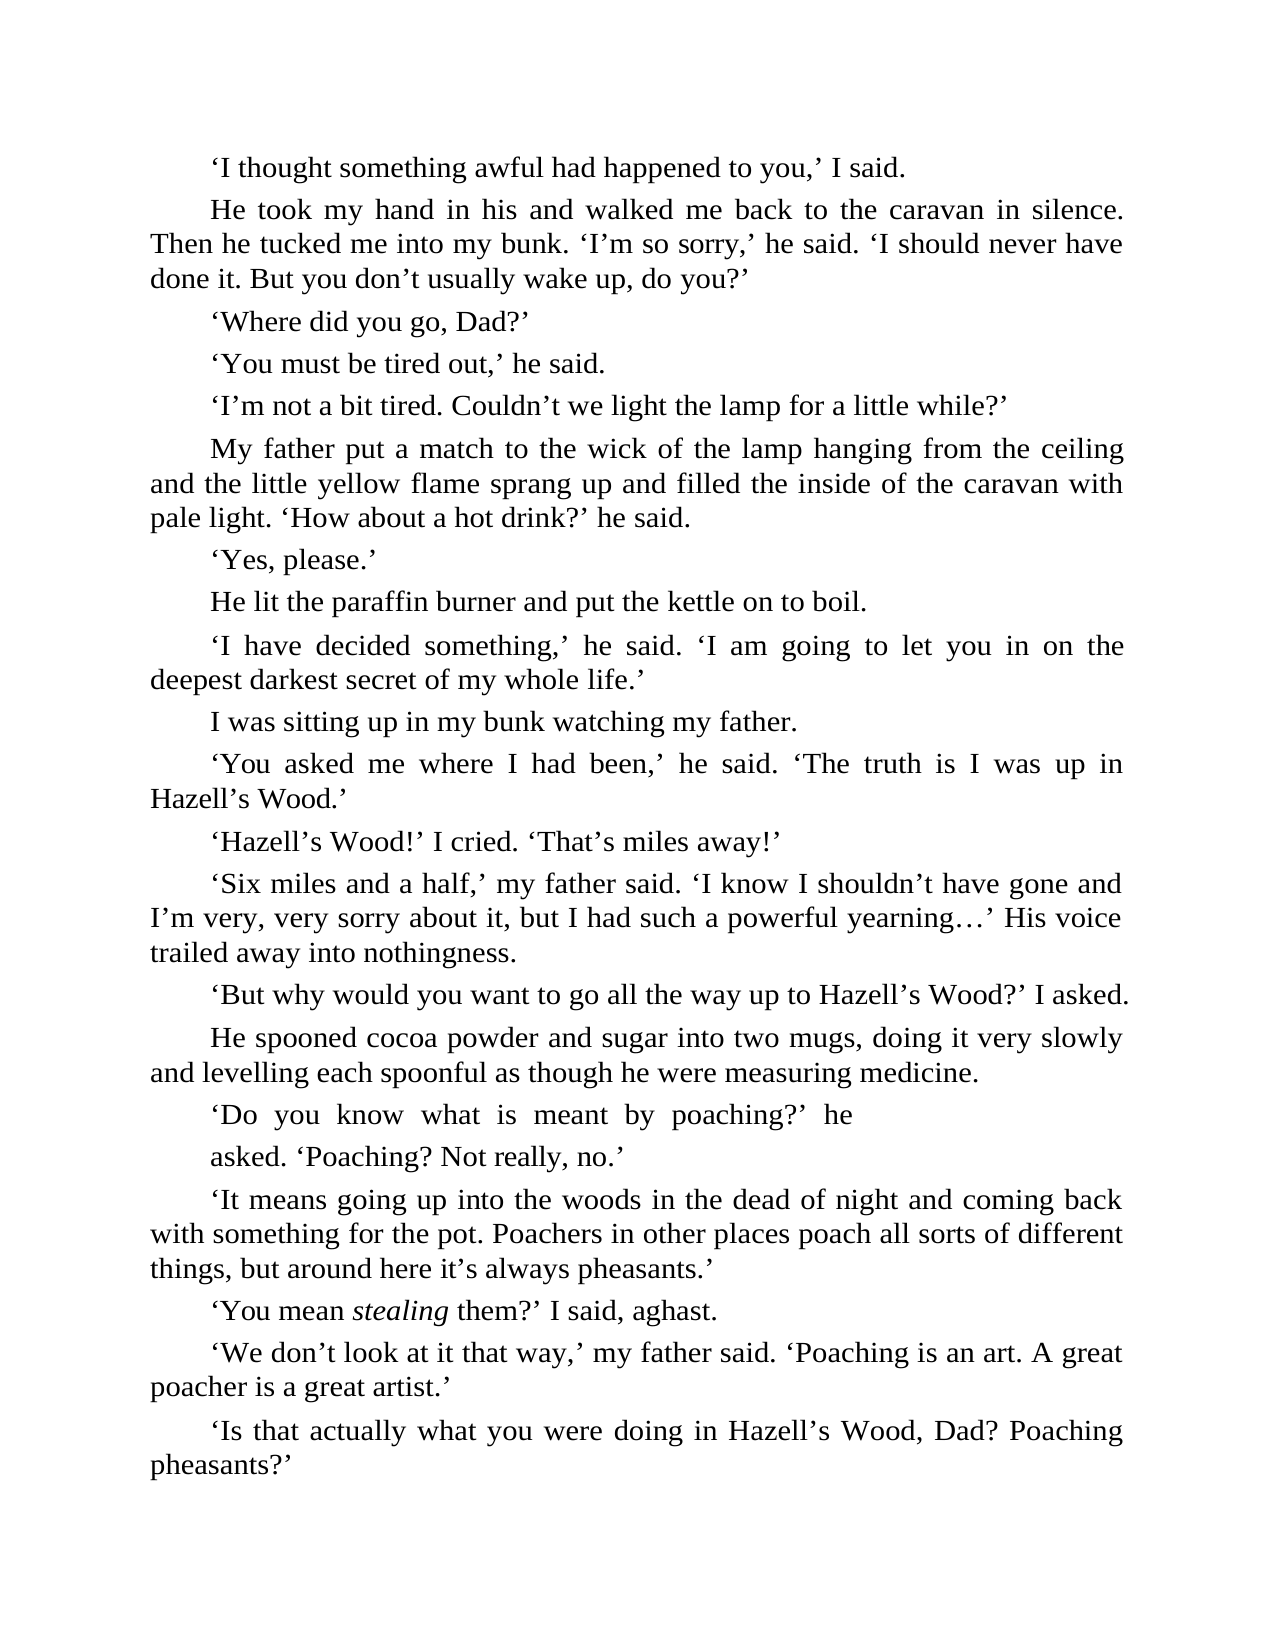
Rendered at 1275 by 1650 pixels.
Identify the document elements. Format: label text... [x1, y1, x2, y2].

text ‘Hazell’s Wood!’ I cried. ‘That’s miles away!’ [210, 824, 1137, 858]
text ‘Is that actually what you were doing in Hazell’s Wood, Dad? Poaching pheasants?’ [150, 1413, 1124, 1481]
text ‘Where did you go, Dad?’ [210, 304, 1137, 338]
text He lit the paraffin burner and put the kettle on to boil. [210, 584, 1137, 618]
text He took my hand in his and walked me back to the caravan in silence. Then he tucked me into my bunk. ‘I’m so sorry,’ he said. ‘I should never have done it. But you don’t usually wake up, do you?’ [150, 192, 1124, 294]
text ‘I thought something awful had happened to you,’ I said. [210, 150, 1137, 183]
text ‘Yes, please.’ [210, 542, 1137, 576]
text ‘You must be tired out,’ he said. [210, 346, 1137, 379]
text ‘I’m not a bit tired. Couldn’t we light the lamp for a little while?’ [210, 388, 1137, 422]
text ‘You mean stealing them?’ I said, aghast. [210, 1293, 1137, 1327]
text He spooned cocoa powder and sugar into two mugs, doing it very slowly and levelling each spoonful as though he were measuring medicine. [150, 1020, 1125, 1088]
text I was sitting up in my bunk watching my father. [210, 704, 1137, 738]
text ‘I have decided something,’ he said. ‘I am going to let you in on the deepest darkest secret of my whole life.’ [150, 628, 1124, 696]
text ‘We don’t look at it that way,’ my father said. ‘Poaching is an art. A great poacher is a great artist.’ [150, 1335, 1125, 1403]
text ‘It means going up into the woods in the dead of night and coming back with something for the pot. Poachers in other places poach all sorts of different things, but around here it’s always pheasants.’ [150, 1182, 1124, 1285]
text ‘But why would you want to go all the way up to Hazell’s Wood?’ I asked. [210, 977, 1137, 1010]
text My father put a match to the wick of the lamp hanging from the ceiling and the little yellow flame sprang up and filled the inside of the caravan with pale light. ‘How about a hot drink?’ he said. [150, 432, 1124, 534]
text ‘Six miles and a half,’ my father said. ‘I know I shouldn’t have gone and I’m very, very sorry about it, but I had such a powerful yearning…’ His voice trailed away into nothingness. [150, 866, 1124, 969]
text ‘Do you know what is meant by poaching?’ he asked. ‘Poaching? Not really, no.’ [210, 1097, 853, 1172]
text ‘You asked me where I had been,’ he said. ‘The truth is I was up in Hazell’s Wood.’ [150, 746, 1124, 814]
